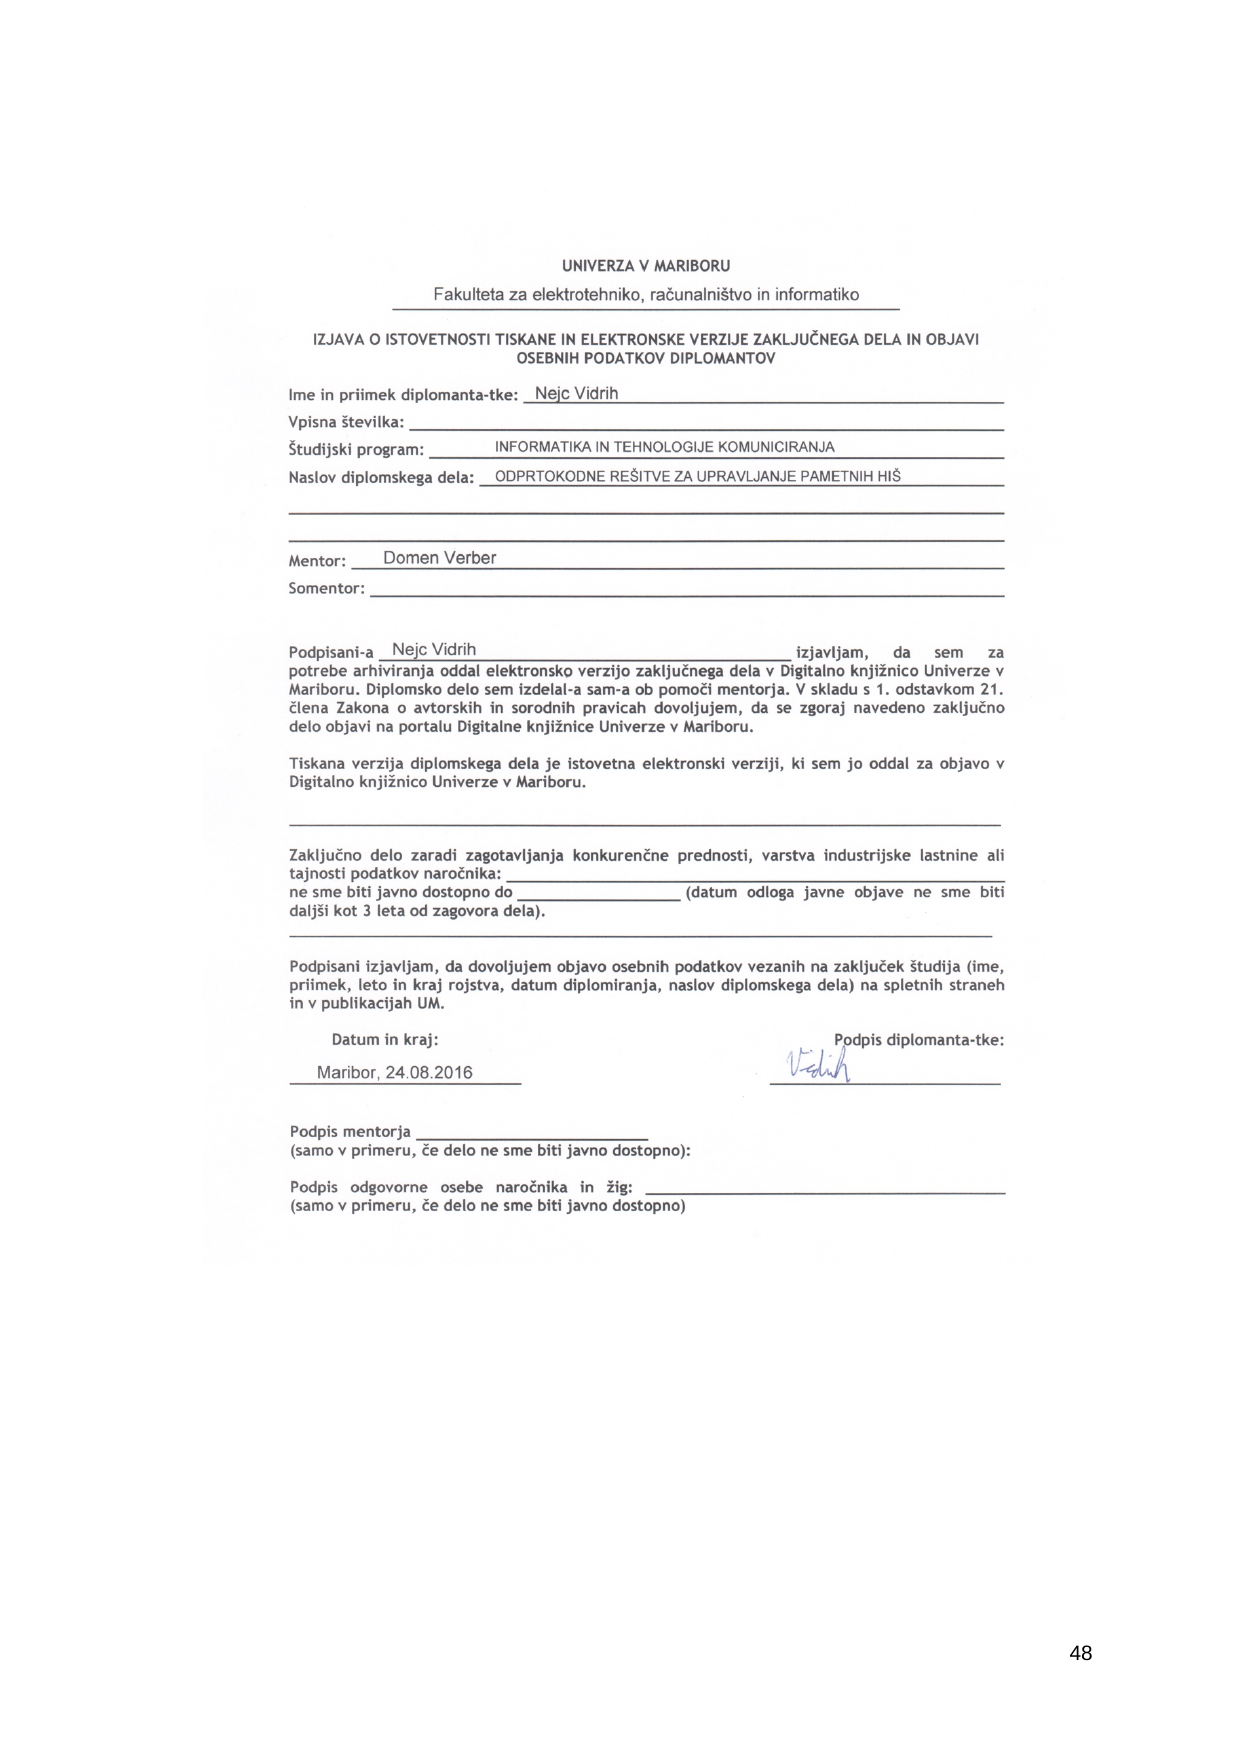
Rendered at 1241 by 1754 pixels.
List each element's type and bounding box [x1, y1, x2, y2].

picture [203, 177, 1067, 1266]
